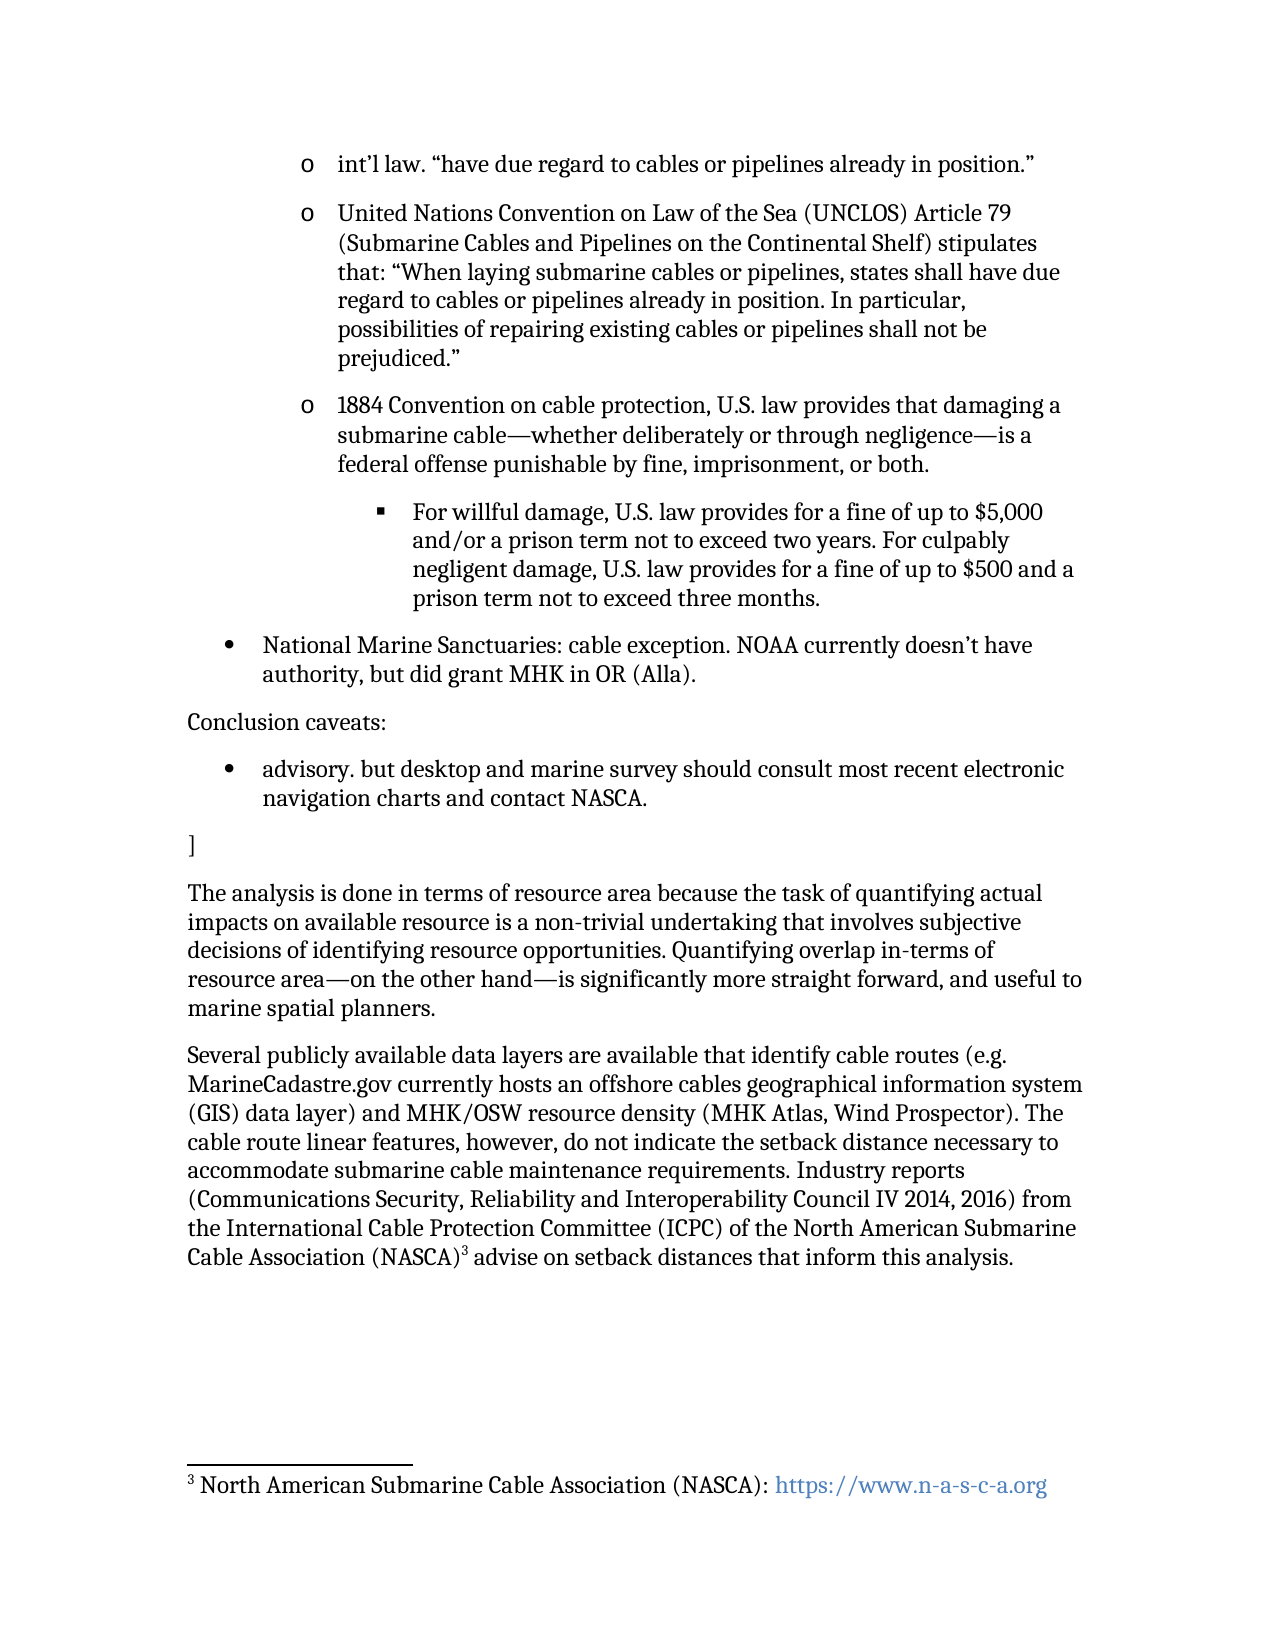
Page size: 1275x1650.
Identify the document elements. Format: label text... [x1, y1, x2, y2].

text Several publicly available data layers are available that identify cable routes (e.g. MarineCadastre.gov currently hosts an offshore cables geographical information system (GIS) data layer) and MHK/OSW resource density (MHK Atlas, Wind Prospector). The cable route linear features, however, do not indicate the setback distance necessary to accommodate cable maintenance requirements. Industry reports (Communications Security, Reliability and Interoperability Council IV 2014, 2016) from the International Cable Protection Committee (ICPC) of the North American Submarine Cable Association (NASCA) advise on setback distances that inform this analysis. [187, 1041, 1087, 1271]
